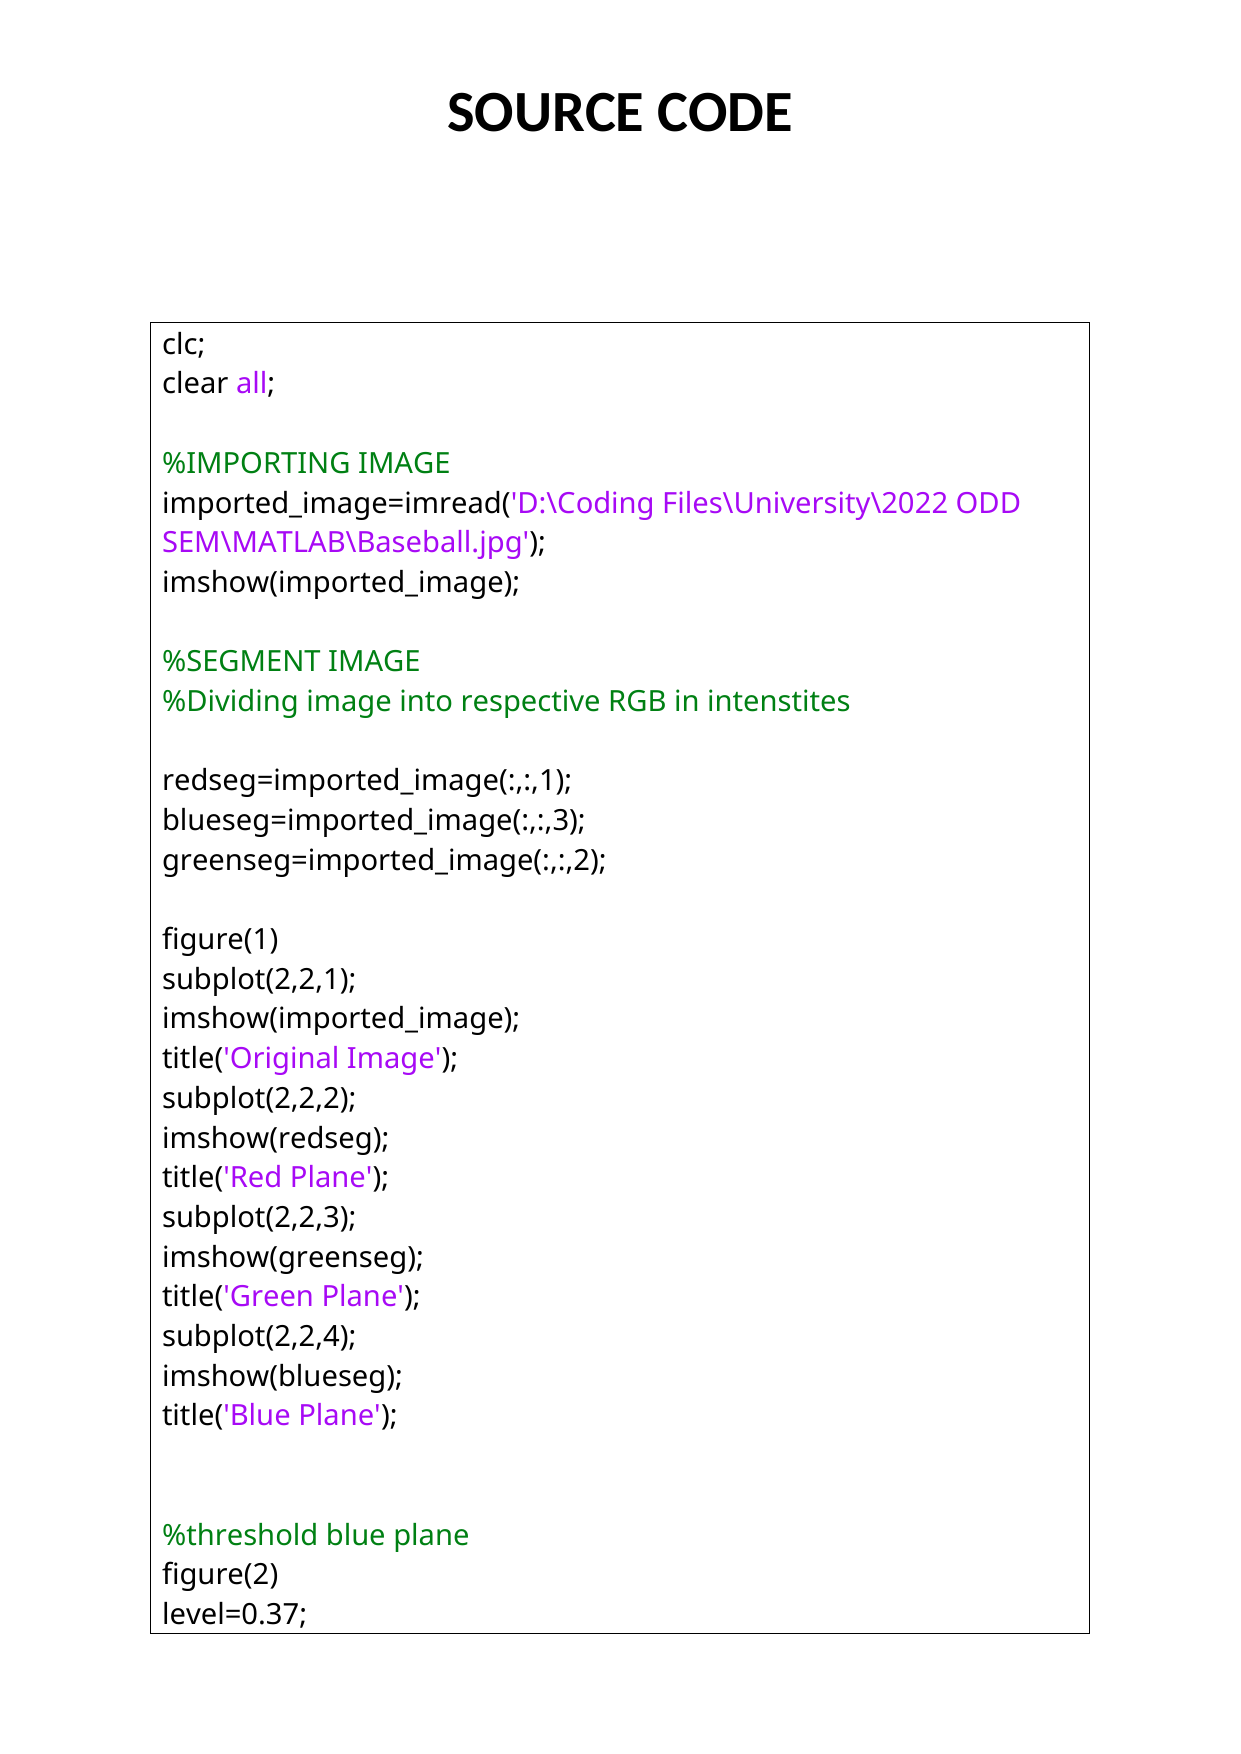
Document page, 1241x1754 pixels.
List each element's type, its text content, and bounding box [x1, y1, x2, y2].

text SOURCE CODE [150, 75, 1090, 146]
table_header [151, 323, 1089, 1633]
